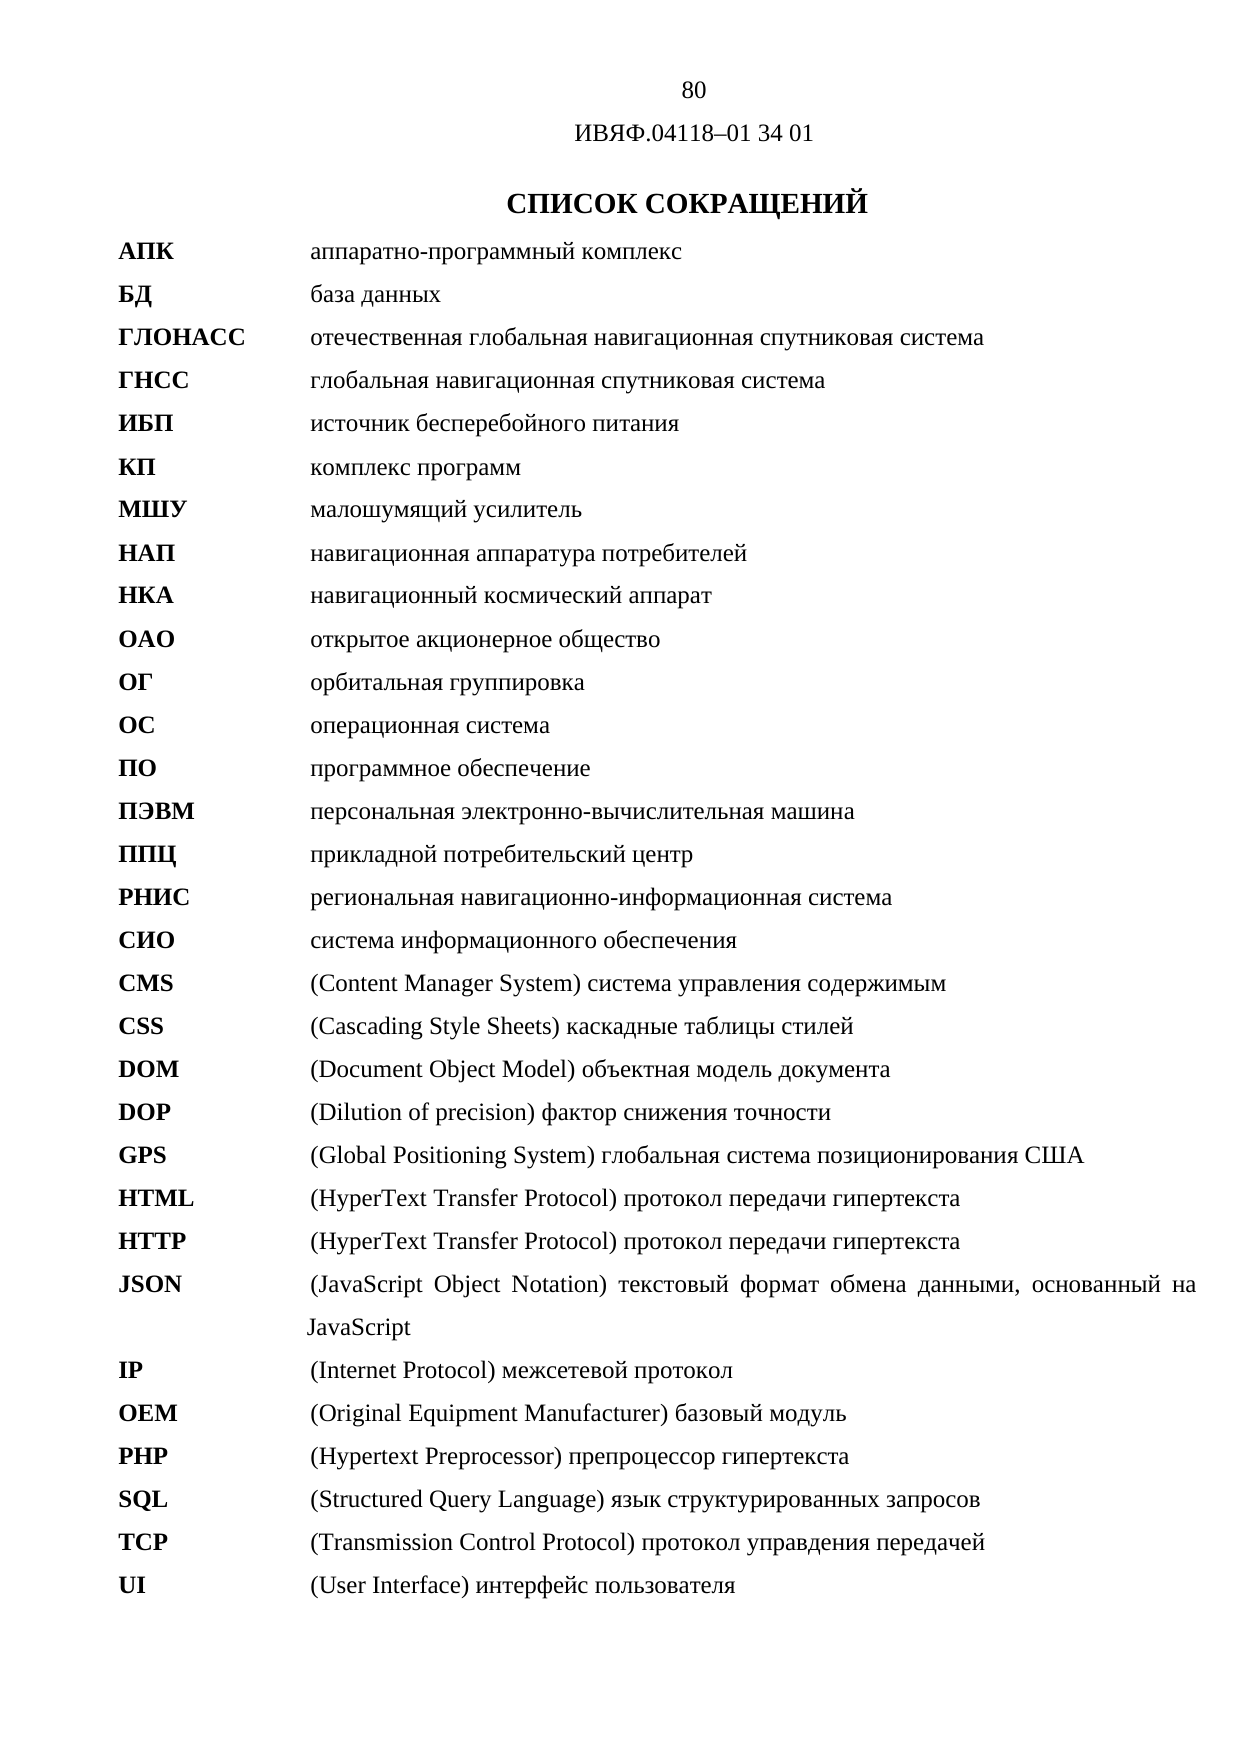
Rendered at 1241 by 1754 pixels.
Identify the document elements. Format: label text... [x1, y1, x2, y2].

table_cell PHP [107, 1441, 295, 1484]
table_cell (Content Manager System) система управления содержимым [295, 968, 1208, 1011]
table_cell JSON [107, 1269, 295, 1355]
table_cell прикладной потребительский центр [295, 839, 1208, 882]
table_cell ГНСС [107, 366, 295, 408]
table_cell HTML [107, 1183, 295, 1226]
table_cell операционная система [295, 710, 1208, 753]
table_cell CMS [107, 968, 295, 1011]
table_header АПК [107, 236, 295, 279]
table_cell (Structured Query Language) язык структурированных запросов [295, 1484, 1208, 1527]
table_cell ИБП [107, 409, 295, 452]
table_cell ППЦ [107, 839, 295, 882]
table_cell навигационная аппаратура потребителей [295, 538, 1208, 581]
table_cell глобальная навигационная спутниковая система [295, 366, 1208, 408]
table_cell КП [107, 452, 295, 494]
table_cell СИО [107, 925, 295, 968]
table_cell (HyperText Transfer Protocol) протокол передачи гипертекста [295, 1183, 1208, 1226]
table_cell DOP [107, 1097, 295, 1140]
table_cell ОАО [107, 624, 295, 667]
table_cell (Hypertext Preprocessor) препроцессор гипертекста [295, 1441, 1208, 1484]
table_cell ГЛОНАСС [107, 323, 295, 366]
table_cell (Global Positioning System) глобальная система позиционирования США [295, 1140, 1208, 1183]
table_cell НАП [107, 538, 295, 581]
table_cell (Internet Protocol) межсетевой протокол [295, 1355, 1208, 1398]
table_header аппаратно-программный комплекс [295, 236, 1208, 279]
table_cell МШУ [107, 495, 295, 538]
table_cell персональная электронно-вычислительная машина [295, 796, 1208, 839]
table_cell IP [107, 1355, 295, 1398]
table_cell ПО [107, 753, 295, 796]
table_cell DOM [107, 1054, 295, 1097]
table_cell (HyperText Transfer Protocol) протокол передачи гипертекста [295, 1226, 1208, 1269]
table_cell ОГ [107, 667, 295, 710]
table_cell навигационный космический аппарат [295, 581, 1208, 624]
table_cell орбитальная группировка [295, 667, 1208, 710]
table_cell РНИС [107, 882, 295, 925]
table_cell (Transmission Control Protocol) протокол управдения передачей [295, 1527, 1208, 1570]
table_cell система информационного обеспечения [295, 925, 1208, 968]
table_cell GPS [107, 1140, 295, 1183]
table_cell база данных [295, 280, 1208, 322]
table_cell TCP [107, 1527, 295, 1570]
table_cell отечественная глобальная навигационная спутниковая система [295, 323, 1208, 366]
table_cell малошумящий усилитель [295, 495, 1208, 538]
table_cell (User Interface) интерфейс пользователя [295, 1570, 1208, 1613]
table_cell ПЭВМ [107, 796, 295, 839]
table_cell БД [107, 280, 295, 322]
table_cell SQL [107, 1484, 295, 1527]
table_cell программное обеспечение [295, 753, 1208, 796]
table_cell НКА [107, 581, 295, 624]
table_cell HTTP [107, 1226, 295, 1269]
table_cell (Original Equipment Manufacturer) базовый модуль [295, 1398, 1208, 1441]
table_cell комплекс программ [295, 452, 1208, 494]
table_cell UI [107, 1570, 295, 1613]
table_cell CSS [107, 1011, 295, 1054]
table_cell открытое акционерное общество [295, 624, 1208, 667]
subtitle СПИСОК СОКРАЩЕНИЙ [193, 186, 1181, 220]
table_cell ОС [107, 710, 295, 753]
table_cell региональная навигационно-информационная система [295, 882, 1208, 925]
table_cell (Cascading Style Sheets) каскадные таблицы стилей [295, 1011, 1208, 1054]
table_cell (Document Object Model) объектная модель документа [295, 1054, 1208, 1097]
table_cell источник бесперебойного питания [295, 409, 1208, 452]
table_cell (Dilution of precision) фактор снижения точности [295, 1097, 1208, 1140]
table_cell OEM [107, 1398, 295, 1441]
table_cell (JavaScript Object Notation) текстовый формат обмена данными, основанный на JavaScript [295, 1269, 1208, 1355]
